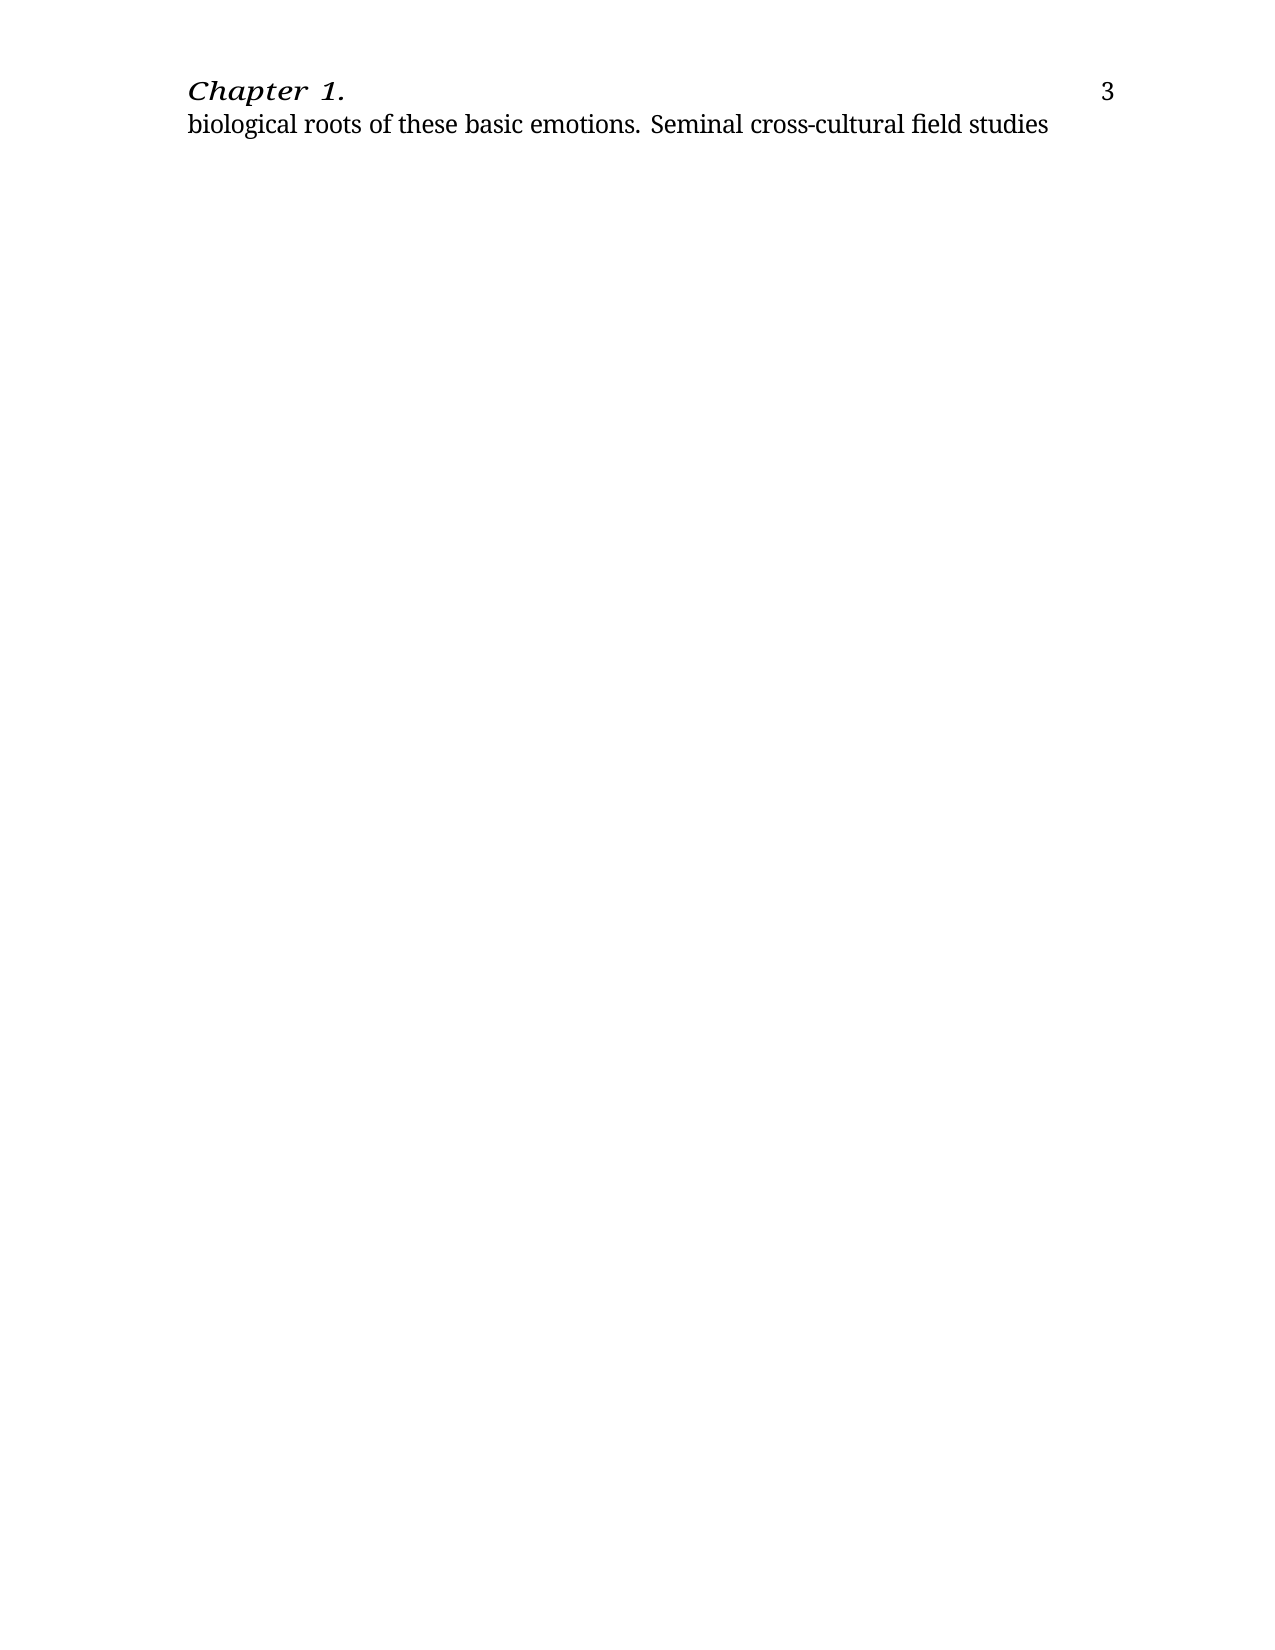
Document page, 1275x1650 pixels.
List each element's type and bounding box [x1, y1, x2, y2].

text [187, 106, 1125, 140]
